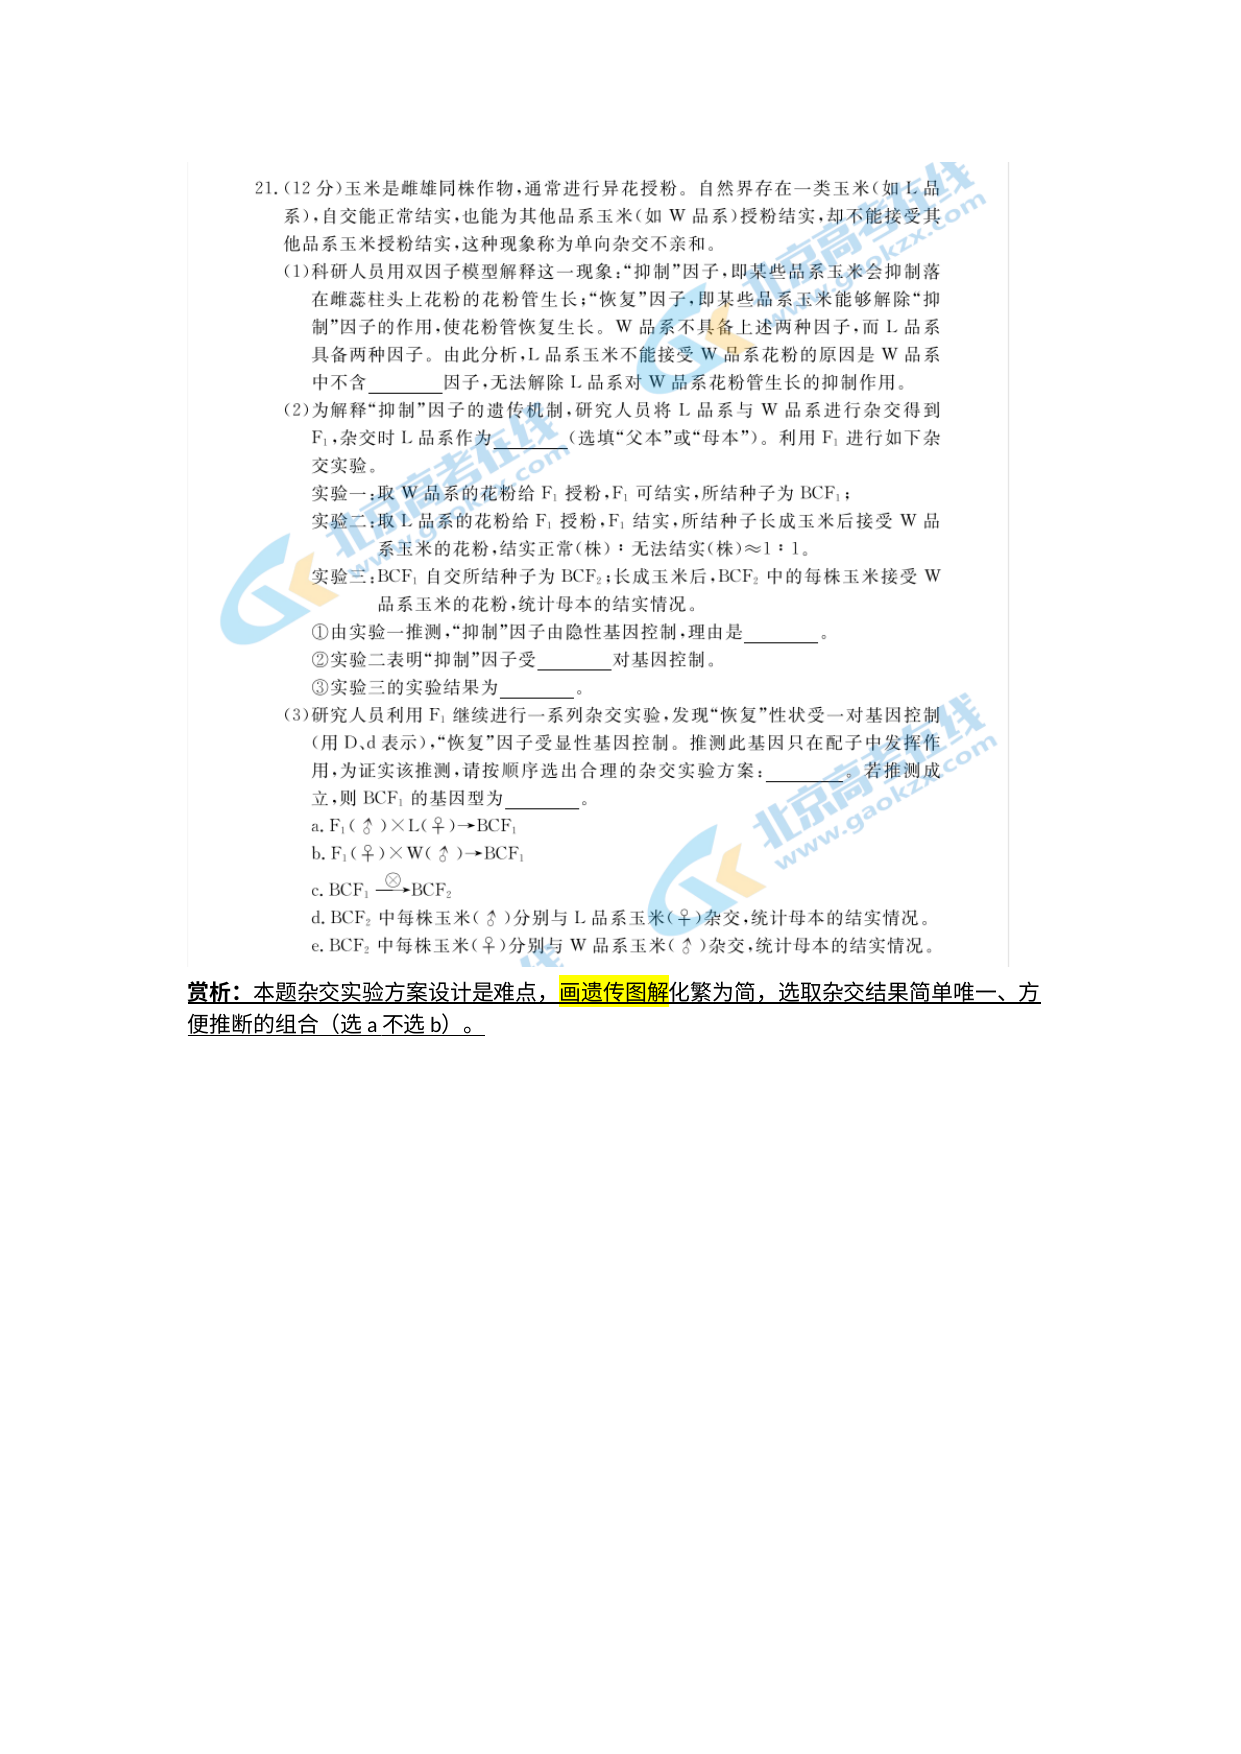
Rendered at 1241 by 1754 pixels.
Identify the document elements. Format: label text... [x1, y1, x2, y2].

picture [187, 162, 1010, 967]
text 赏析：本题杂交实验方案设计是难点，画遗传图解化繁为简，选取杂交结果简单唯一、方便推断的组合（选a不选b）。 [187, 974, 1053, 1039]
